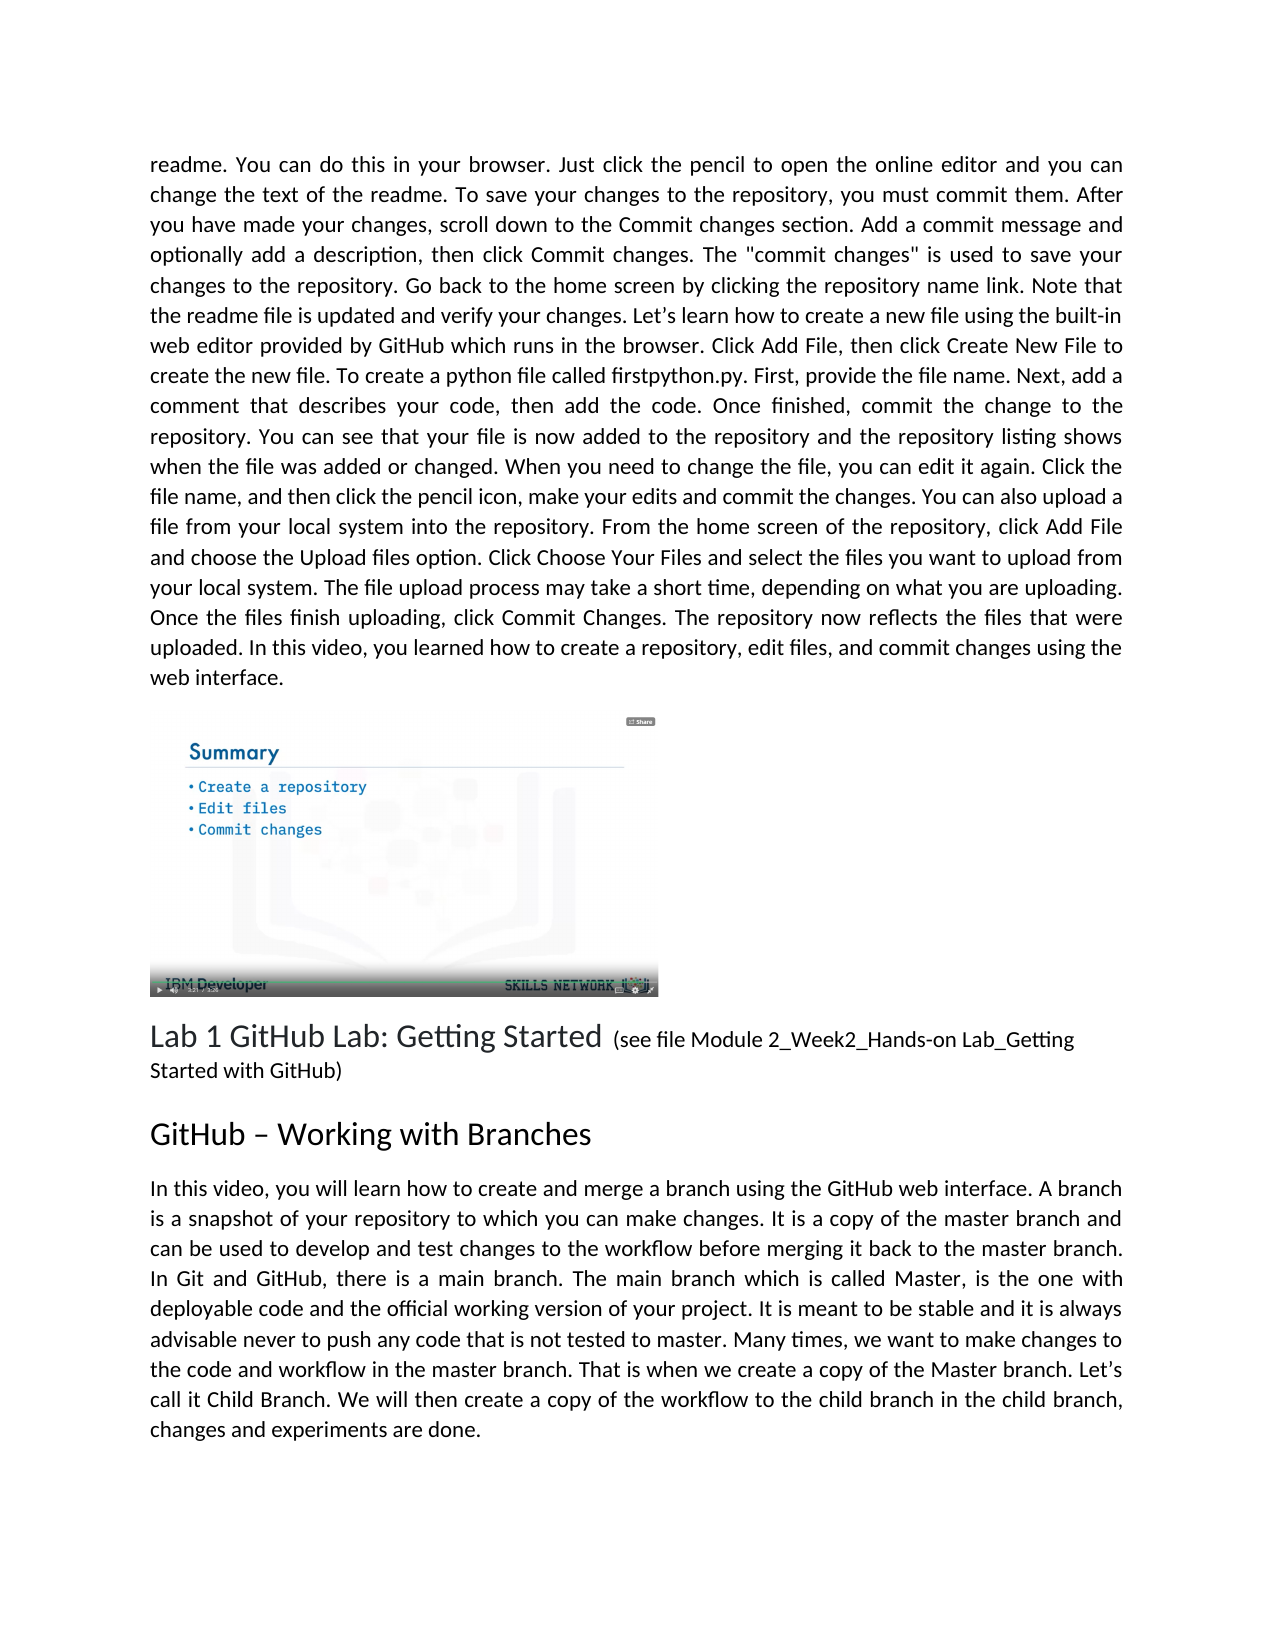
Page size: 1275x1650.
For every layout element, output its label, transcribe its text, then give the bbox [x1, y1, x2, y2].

text Lab 1 GitHub Lab: Getting Started (see file Module 2_Week2_Hands-on Lab_Getting Started with GitHub) [150, 1015, 1125, 1084]
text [150, 150, 1125, 692]
text GitHub – Working with Branches [150, 1113, 1125, 1154]
picture [150, 710, 659, 997]
text In this video, you will learn how to create and merge a branch using the GitHub web interface. A branch is a snapshot of your repository to which you can make changes. It is a copy of the master branch and can be used to develop and test changes to the workflow before merging it back to the master branch. In Git and GitHub, there is a main branch. The main branch which is called Master, is the one with deployable code and the official working version of your project. It is meant to be stable and it is always advisable never to push any code that is not tested to master. Many times, we want to make changes to the code and workflow in the master branch. That is when we create a copy of the Master branch. Let’s call it Child Branch. We will then create a copy of the workflow to the child branch in the child branch, changes and experiments are done. [150, 1174, 1125, 1443]
